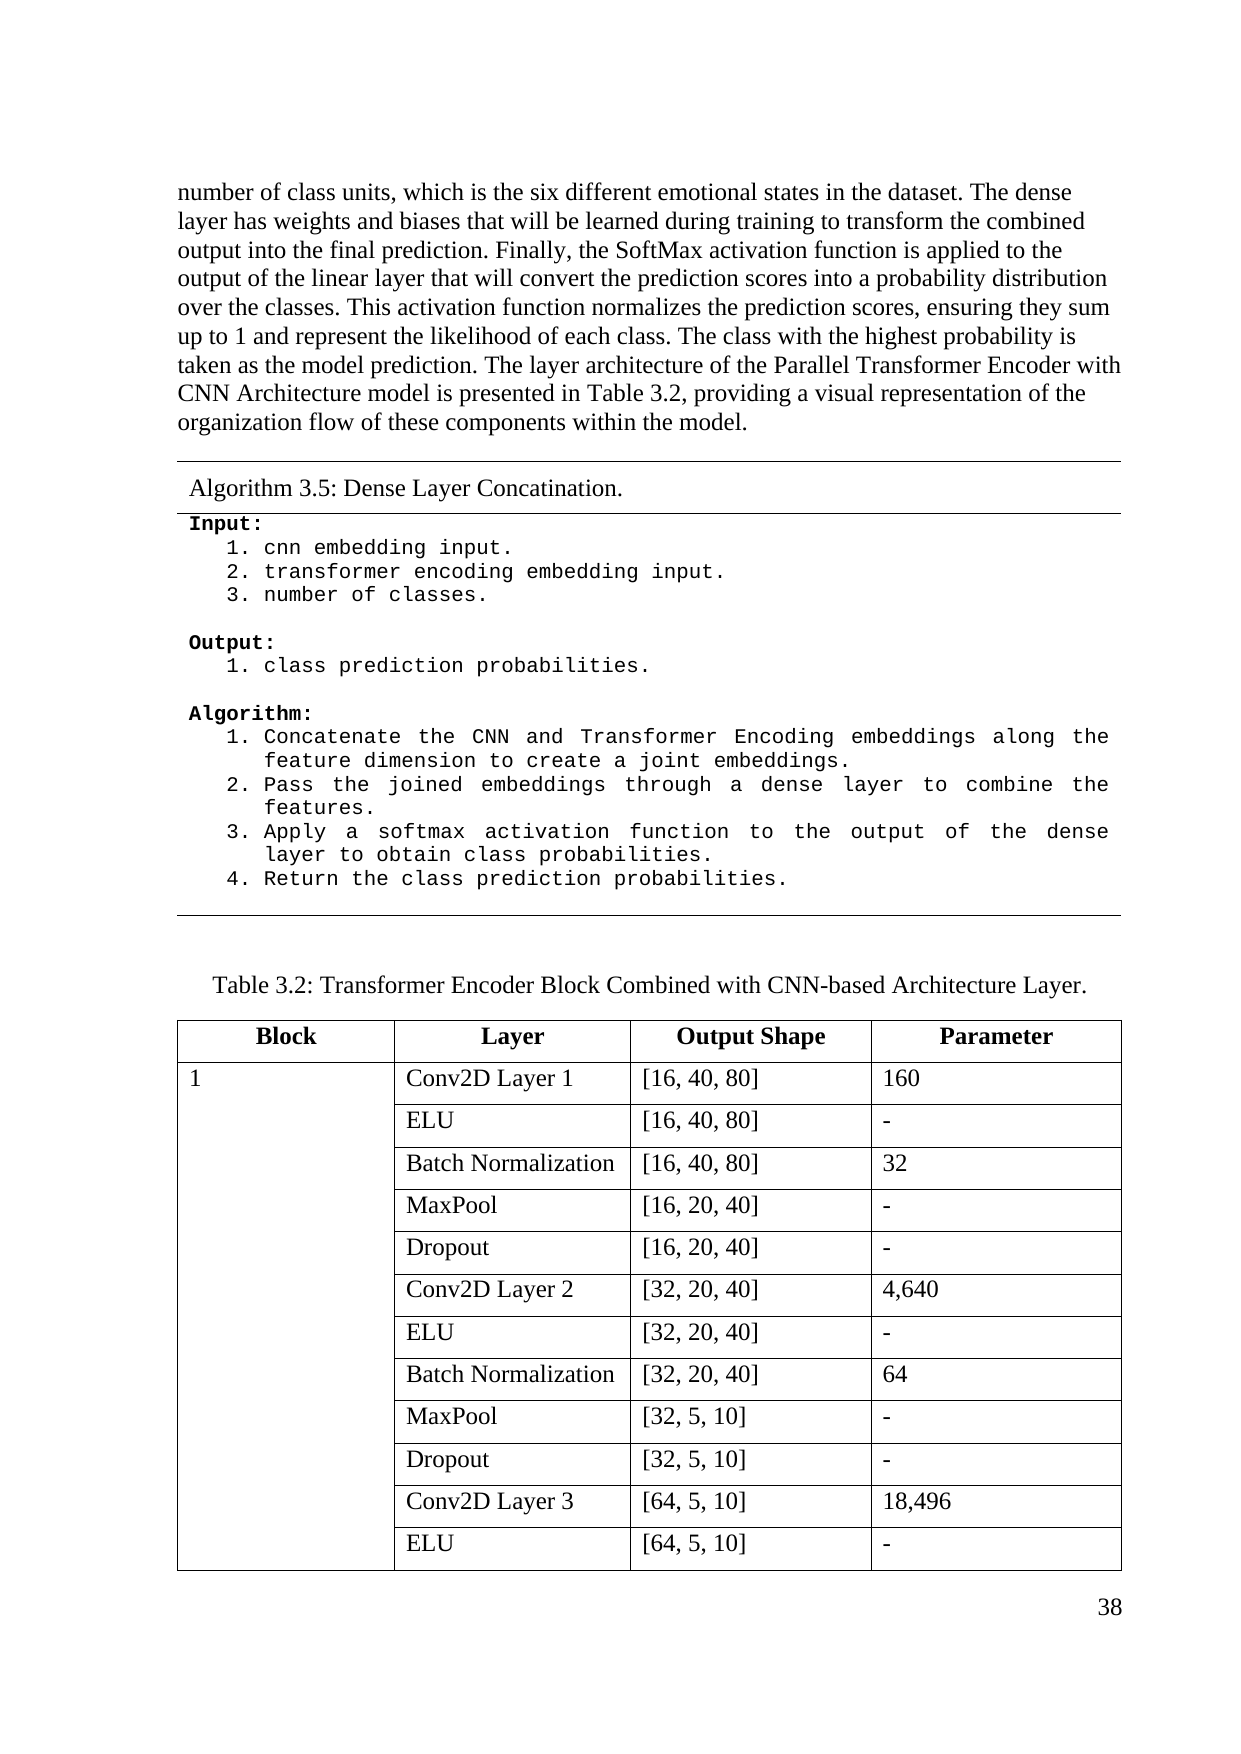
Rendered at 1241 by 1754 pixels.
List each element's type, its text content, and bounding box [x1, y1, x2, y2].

table_cell [16, 40, 80] [631, 1148, 871, 1189]
table_header Output Shape [631, 1021, 871, 1062]
table_header Algorithm 3.5: Dense Layer Concatination. [177, 462, 1121, 512]
table_cell ELU [395, 1105, 630, 1147]
table_cell [16, 40, 80] [631, 1063, 871, 1104]
table_cell 4,640 [872, 1275, 1121, 1316]
table_cell [32, 20, 40] [631, 1359, 871, 1400]
table_cell - [872, 1232, 1121, 1273]
table_cell 160 [872, 1063, 1121, 1104]
table_cell Input: cnn embedding input. transformer encoding embedding input. number of classes. Output: class prediction probabilities. Algorithm: Concatenate the CNN and Transformer Encoding embeddings along the feature dimension to create a joint embeddings. Pass the joined embeddings through a dense layer to combine the features. Apply a softmax activation function to the output of the dense layer to obtain class probabilities. Return the class prediction probabilities. [177, 514, 1121, 915]
table_cell - [872, 1190, 1121, 1231]
table_cell - [872, 1444, 1121, 1485]
table_cell [16, 20, 40] [631, 1190, 871, 1231]
table_cell Dropout [395, 1444, 630, 1485]
table_cell ELU [395, 1528, 630, 1569]
table_cell [32, 5, 10] [631, 1401, 871, 1443]
table_cell [64, 5, 10] [631, 1528, 871, 1569]
table_cell 18,496 [872, 1486, 1121, 1527]
table_header Block [178, 1021, 394, 1062]
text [177, 177, 1122, 436]
table_cell Conv2D Layer 3 [395, 1486, 630, 1527]
table_cell [64, 5, 10] [631, 1486, 871, 1527]
table_cell 64 [872, 1359, 1121, 1400]
table_header Layer [395, 1021, 630, 1062]
table_cell Dropout [395, 1232, 630, 1273]
table_cell - [872, 1401, 1121, 1443]
table_cell ELU [395, 1317, 630, 1358]
table_cell Conv2D Layer 2 [395, 1275, 630, 1316]
table_cell [32, 5, 10] [631, 1444, 871, 1485]
table_cell MaxPool [395, 1190, 630, 1231]
table_cell Batch Normalization [395, 1359, 630, 1400]
table_header Parameter [872, 1021, 1121, 1062]
table_cell MaxPool [395, 1401, 630, 1443]
table_cell 32 [872, 1148, 1121, 1189]
table_cell 1 [178, 1063, 394, 1569]
table_cell Conv2D Layer 1 [395, 1063, 630, 1104]
table_cell - [872, 1105, 1121, 1147]
table_cell Batch Normalization [395, 1148, 630, 1189]
table_cell - [872, 1317, 1121, 1358]
table_cell [32, 20, 40] [631, 1317, 871, 1358]
table_cell [32, 20, 40] [631, 1275, 871, 1316]
table_cell [16, 40, 80] [631, 1105, 871, 1147]
table_cell [16, 20, 40] [631, 1232, 871, 1273]
table_cell - [872, 1528, 1121, 1569]
text Table 3.2: Transformer Encoder Block Combined with CNN-based Architecture Layer. [177, 970, 1122, 999]
